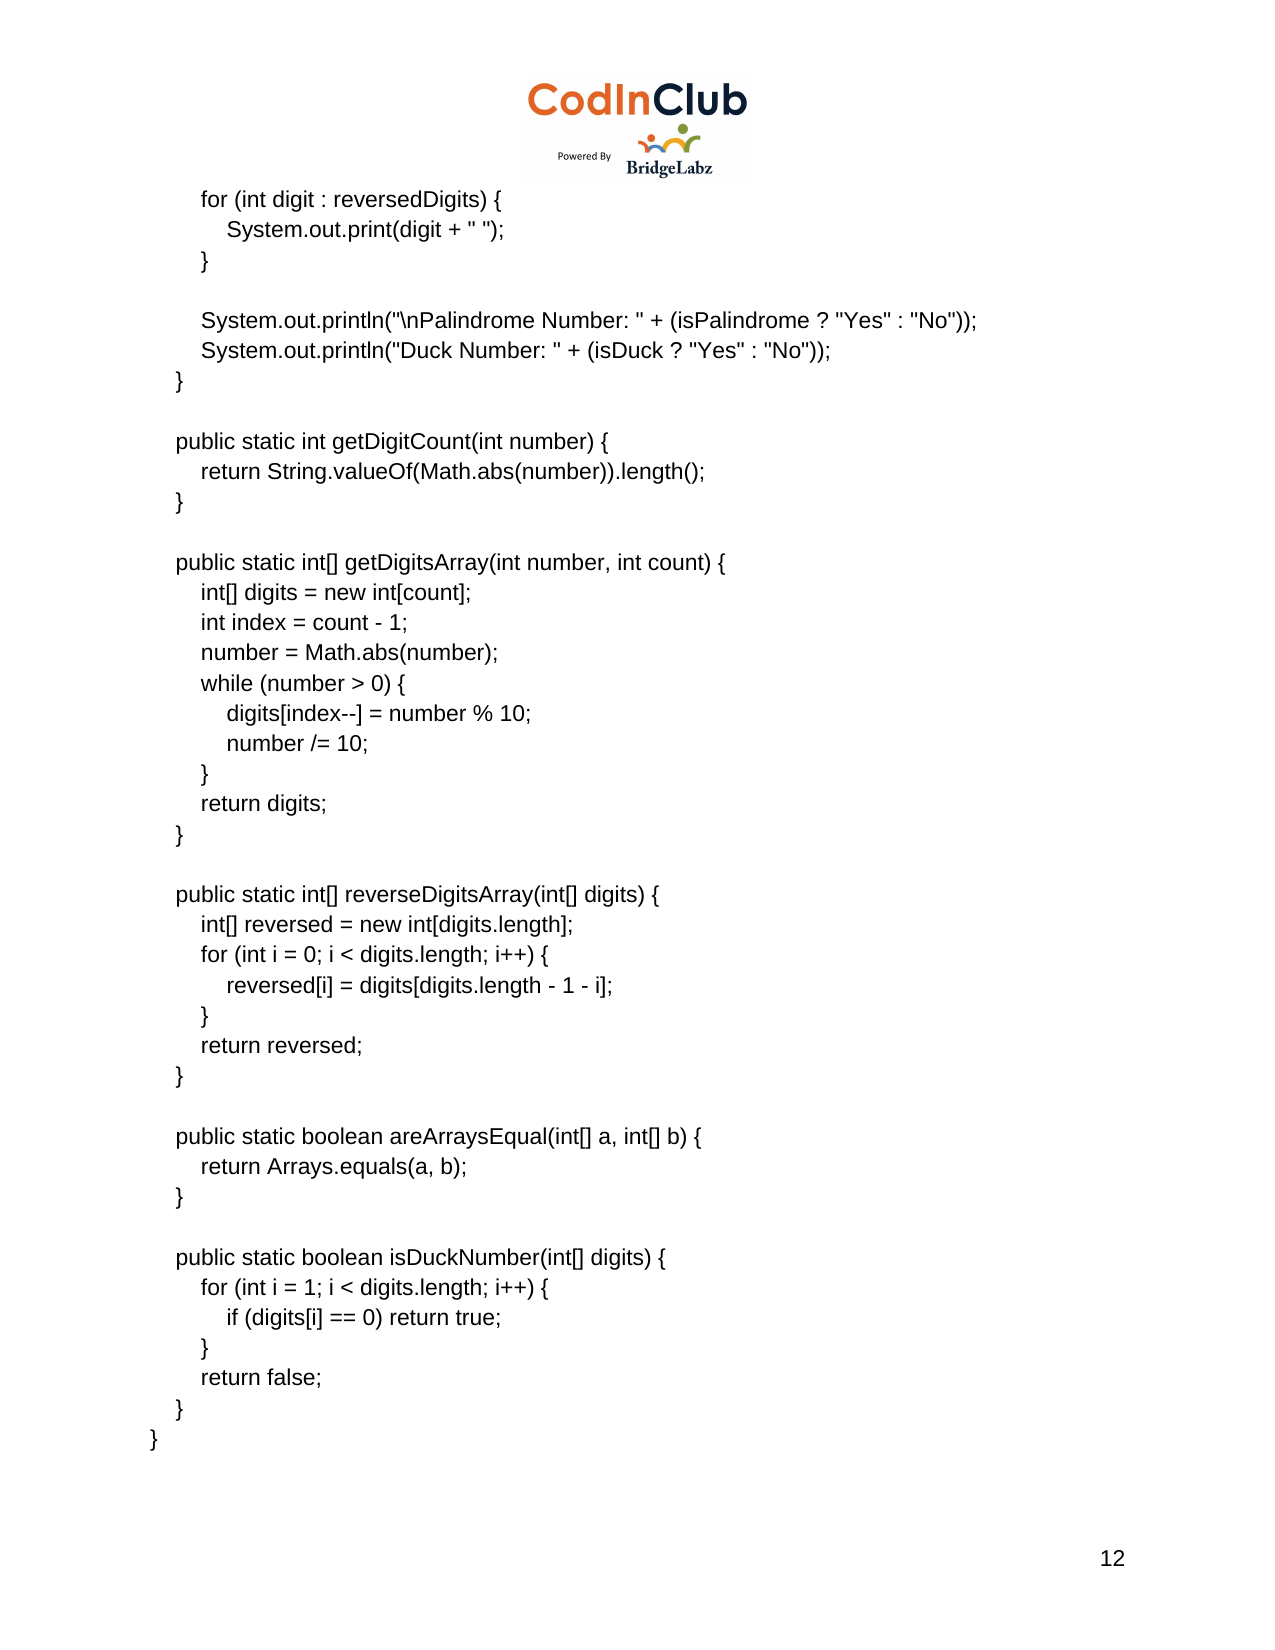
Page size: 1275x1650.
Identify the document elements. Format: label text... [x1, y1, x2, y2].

text number /= 10; [150, 730, 1125, 756]
text int[] reversed = new int[digits.length]; [150, 911, 1125, 938]
text while (number > 0) { [150, 669, 1125, 696]
text } [150, 367, 1125, 394]
text System.out.print(digit + " "); [150, 216, 1125, 243]
text if (digits[i] == 0) return true; [150, 1304, 1125, 1330]
text } [150, 821, 1125, 847]
text public static int[] getDigitsArray(int number, int count) { [150, 549, 1125, 575]
text } [150, 488, 1125, 515]
text } [150, 1334, 1125, 1361]
text public static boolean areArraysEqual(int[] a, int[] b) { [150, 1123, 1125, 1149]
text } [150, 1394, 1125, 1421]
text for (int i = 1; i < digits.length; i++) { [150, 1274, 1125, 1300]
text } [150, 1183, 1125, 1209]
text digits[index--] = number % 10; [150, 700, 1125, 726]
text } [150, 1425, 1125, 1451]
picture [523, 75, 752, 183]
text public static int getDigitCount(int number) { [150, 428, 1125, 454]
text reversed[i] = digits[digits.length - 1 - i]; [150, 972, 1125, 998]
text } [150, 760, 1125, 787]
text public static boolean isDuckNumber(int[] digits) { [150, 1243, 1125, 1270]
text System.out.println("Duck Number: " + (isDuck ? "Yes" : "No")); [150, 337, 1125, 364]
text int[] digits = new int[count]; [150, 579, 1125, 605]
text return false; [150, 1364, 1125, 1391]
text int index = count - 1; [150, 609, 1125, 636]
text return String.valueOf(Math.abs(number)).length(); [150, 458, 1125, 484]
text for (int i = 0; i < digits.length; i++) { [150, 941, 1125, 968]
text } [150, 1062, 1125, 1089]
text number = Math.abs(number); [150, 639, 1125, 666]
text } [150, 1002, 1125, 1028]
text public static int[] reverseDigitsArray(int[] digits) { [150, 881, 1125, 907]
text return Arrays.equals(a, b); [150, 1153, 1125, 1179]
text } [150, 247, 1125, 273]
text for (int digit : reversedDigits) { [150, 186, 1125, 213]
text return reversed; [150, 1032, 1125, 1058]
text return digits; [150, 790, 1125, 817]
text System.out.println("\nPalindrome Number: " + (isPalindrome ? "Yes" : "No")); [150, 307, 1125, 333]
